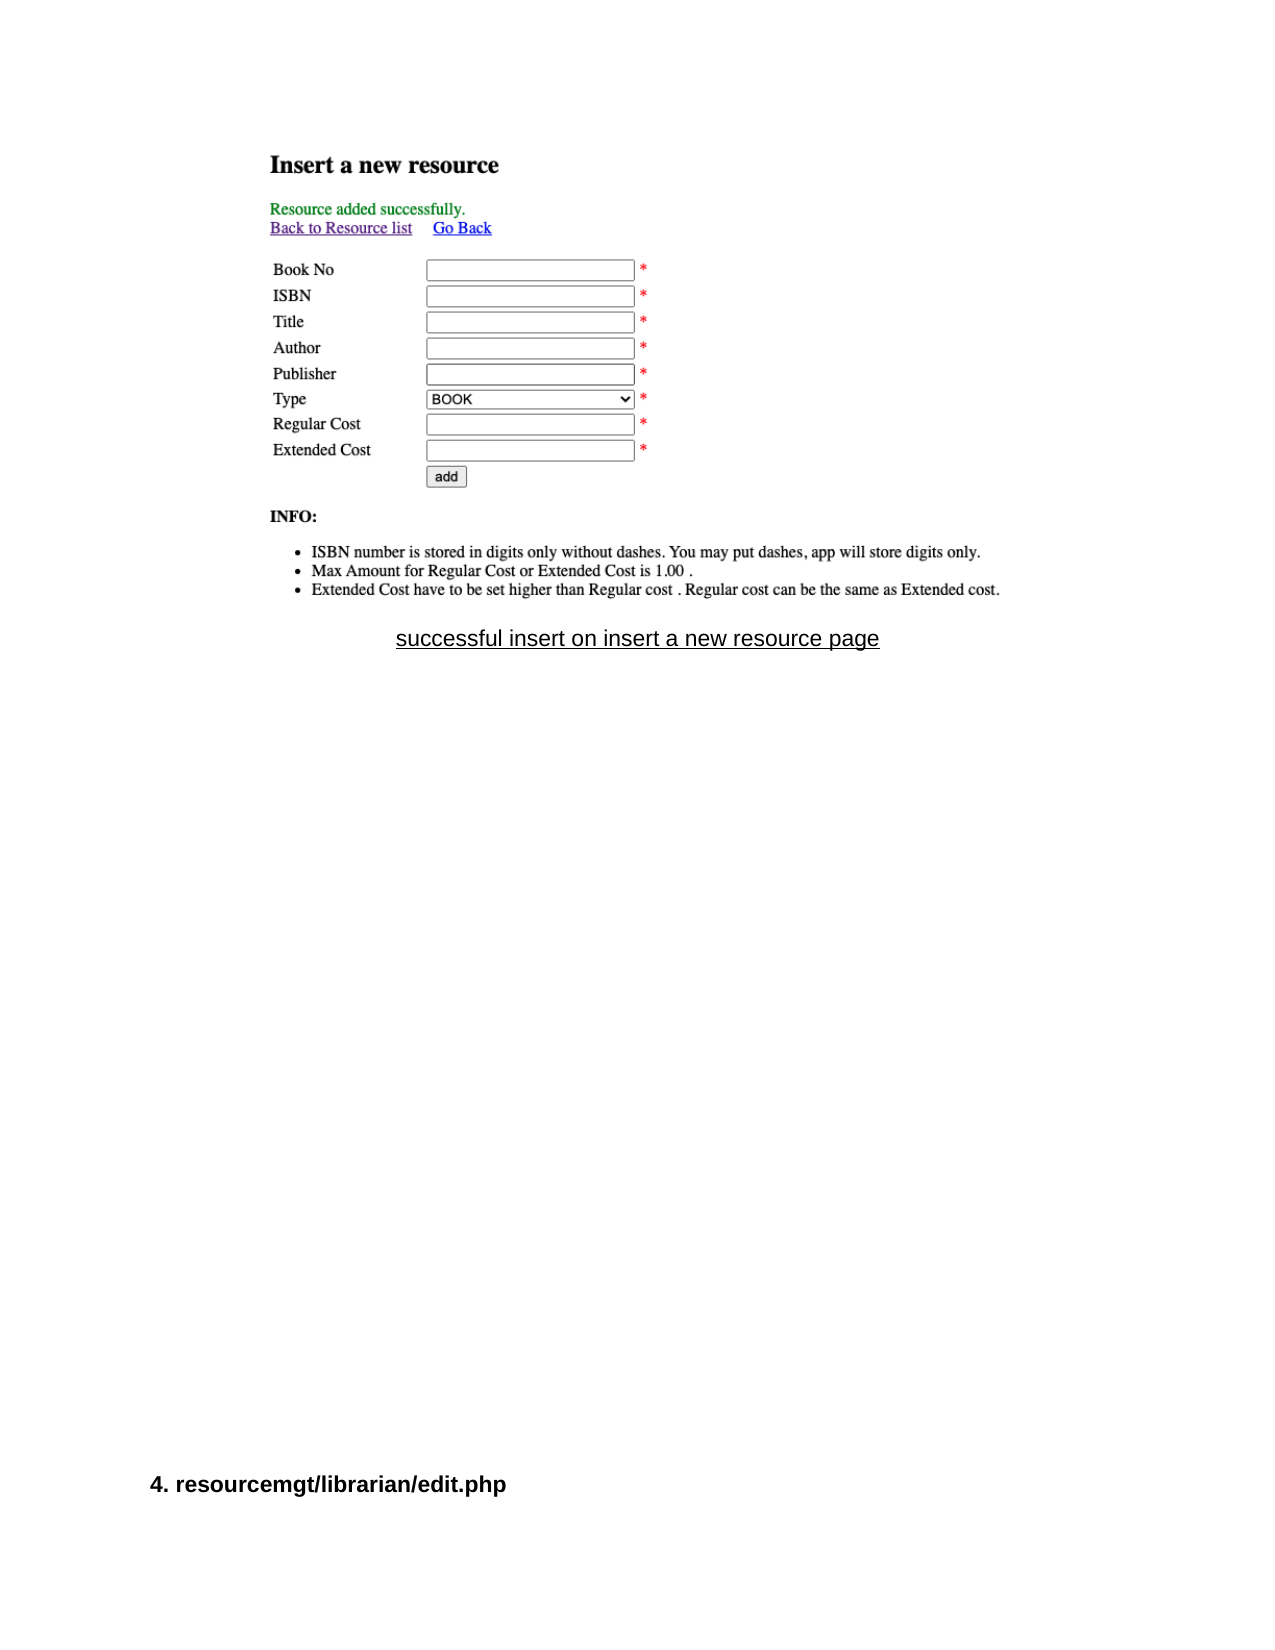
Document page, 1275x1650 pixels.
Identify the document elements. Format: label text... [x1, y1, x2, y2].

text successful insert on insert a new resource page [150, 625, 1125, 651]
picture [268, 150, 1007, 621]
text 4. resourcemgt/librarian/edit.php [150, 1471, 1125, 1497]
